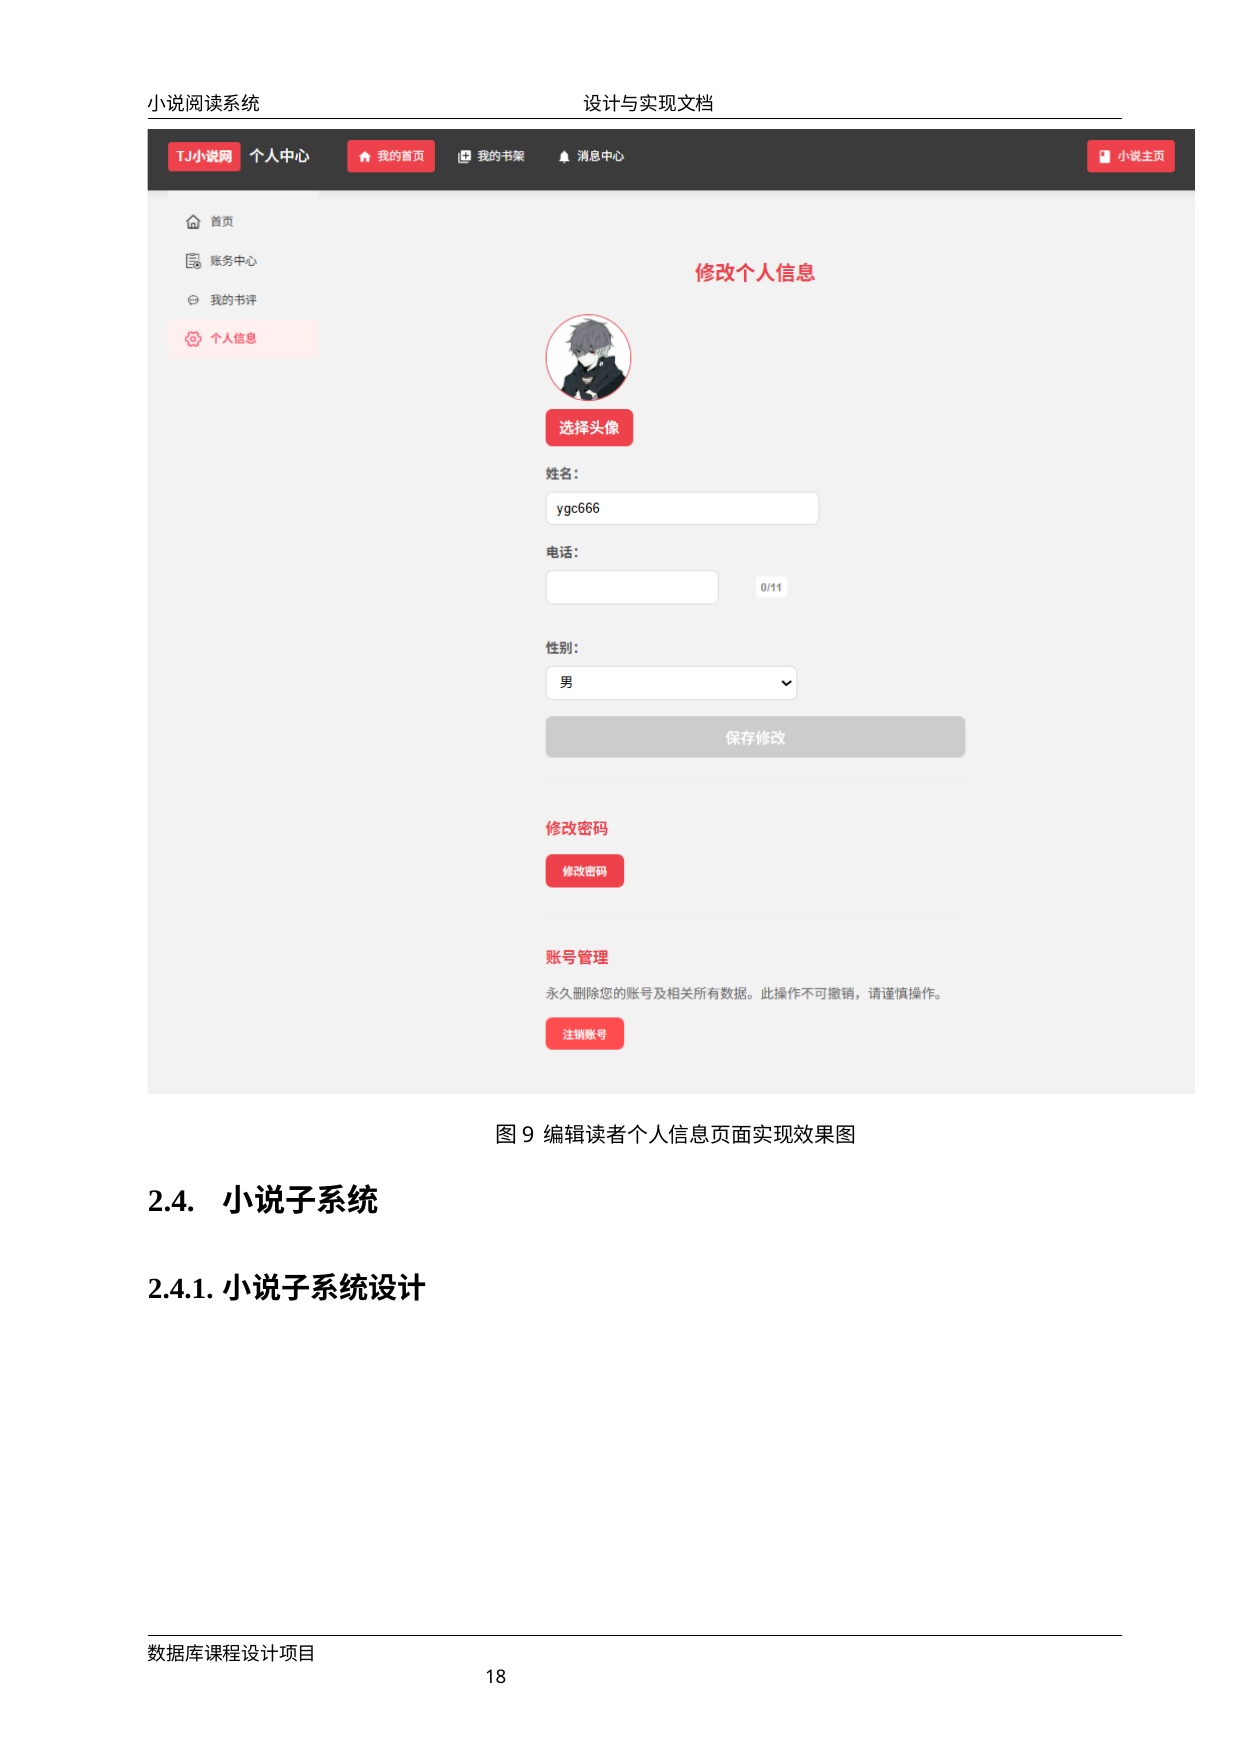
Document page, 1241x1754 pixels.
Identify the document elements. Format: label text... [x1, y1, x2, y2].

text 图 9 编辑读者个人信息页面实现效果图 [185, 1117, 1122, 1149]
list 小说子系统设计 [148, 1253, 1122, 1318]
list 小说子系统 [148, 1165, 1122, 1230]
picture [147, 129, 1195, 1094]
